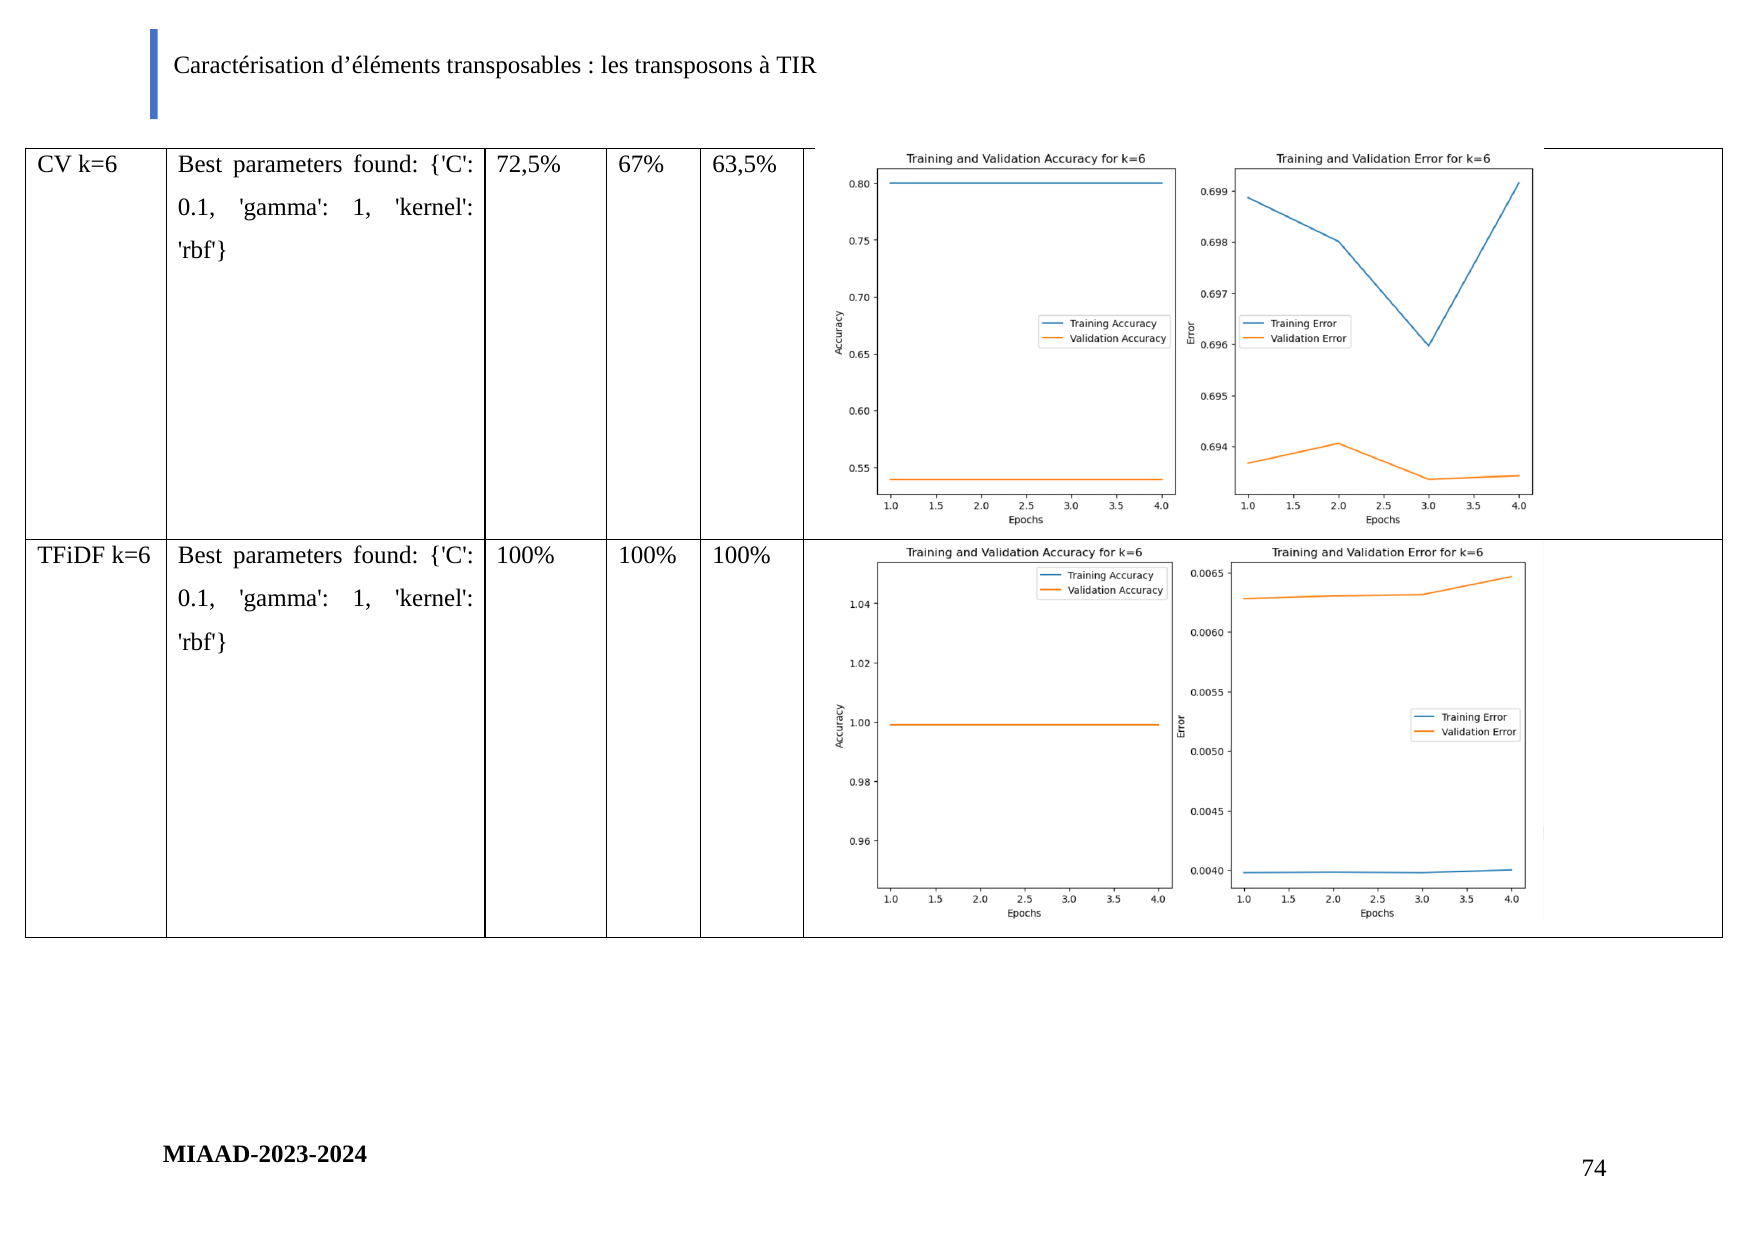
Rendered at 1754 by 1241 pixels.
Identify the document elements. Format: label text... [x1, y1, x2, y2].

table_cell 100% [701, 540, 803, 937]
table_cell 100% [486, 540, 606, 937]
table_cell [804, 540, 1722, 937]
table_cell TFiDF k=6 [26, 540, 166, 937]
table_cell 100% [607, 540, 700, 937]
table_cell [804, 149, 1722, 539]
table_cell 63,5% [701, 149, 803, 539]
table_cell Best parameters found: {'C': 0.1, 'gamma': 1, 'kernel': 'rbf'} [167, 540, 484, 937]
table_cell 72,5% [486, 149, 606, 539]
table_cell 67% [607, 149, 700, 539]
picture [815, 148, 1545, 526]
table_cell CV k=6 [26, 149, 166, 539]
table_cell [167, 149, 484, 539]
picture [815, 540, 1544, 923]
